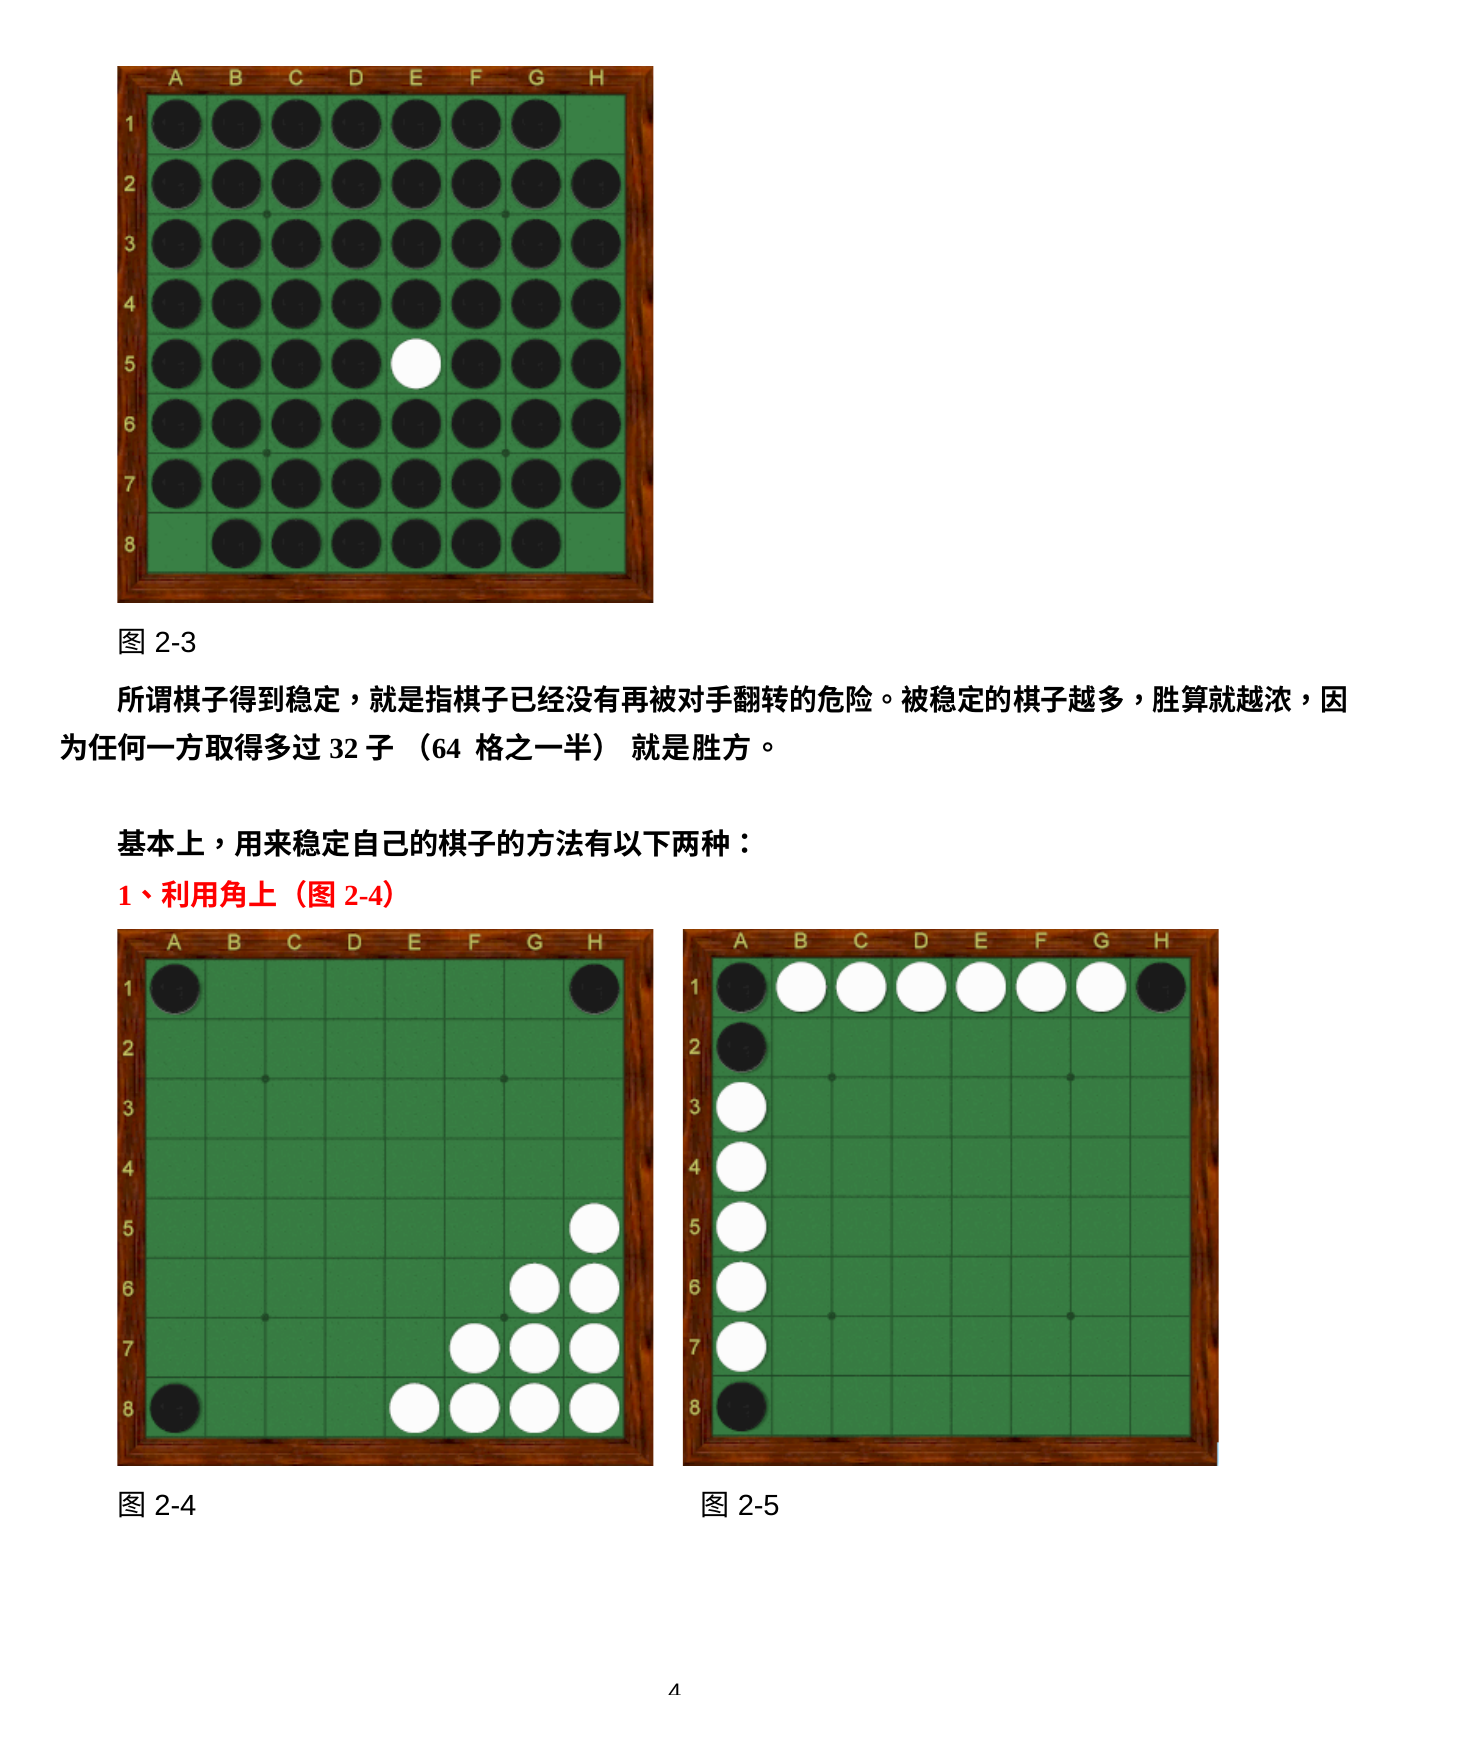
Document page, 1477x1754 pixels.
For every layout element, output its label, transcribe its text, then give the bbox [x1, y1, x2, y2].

picture [117, 66, 654, 603]
text 1、利用角上（图 2-4） [117, 874, 1443, 914]
text 所谓棋子得到稳定，就是指棋子已经没有再被对手翻转的危险。被稳定的棋子越多，胜算就越浓，因 为任何一方取得多过 32 子 （64 格之一半） 就是胜方。 [59, 679, 1417, 767]
text 基本上，用来稳定自己的棋子的方法有以下两种： [117, 823, 1443, 863]
picture [117, 929, 654, 1466]
text 图 2-3 [117, 621, 1443, 661]
picture [682, 929, 1219, 1466]
